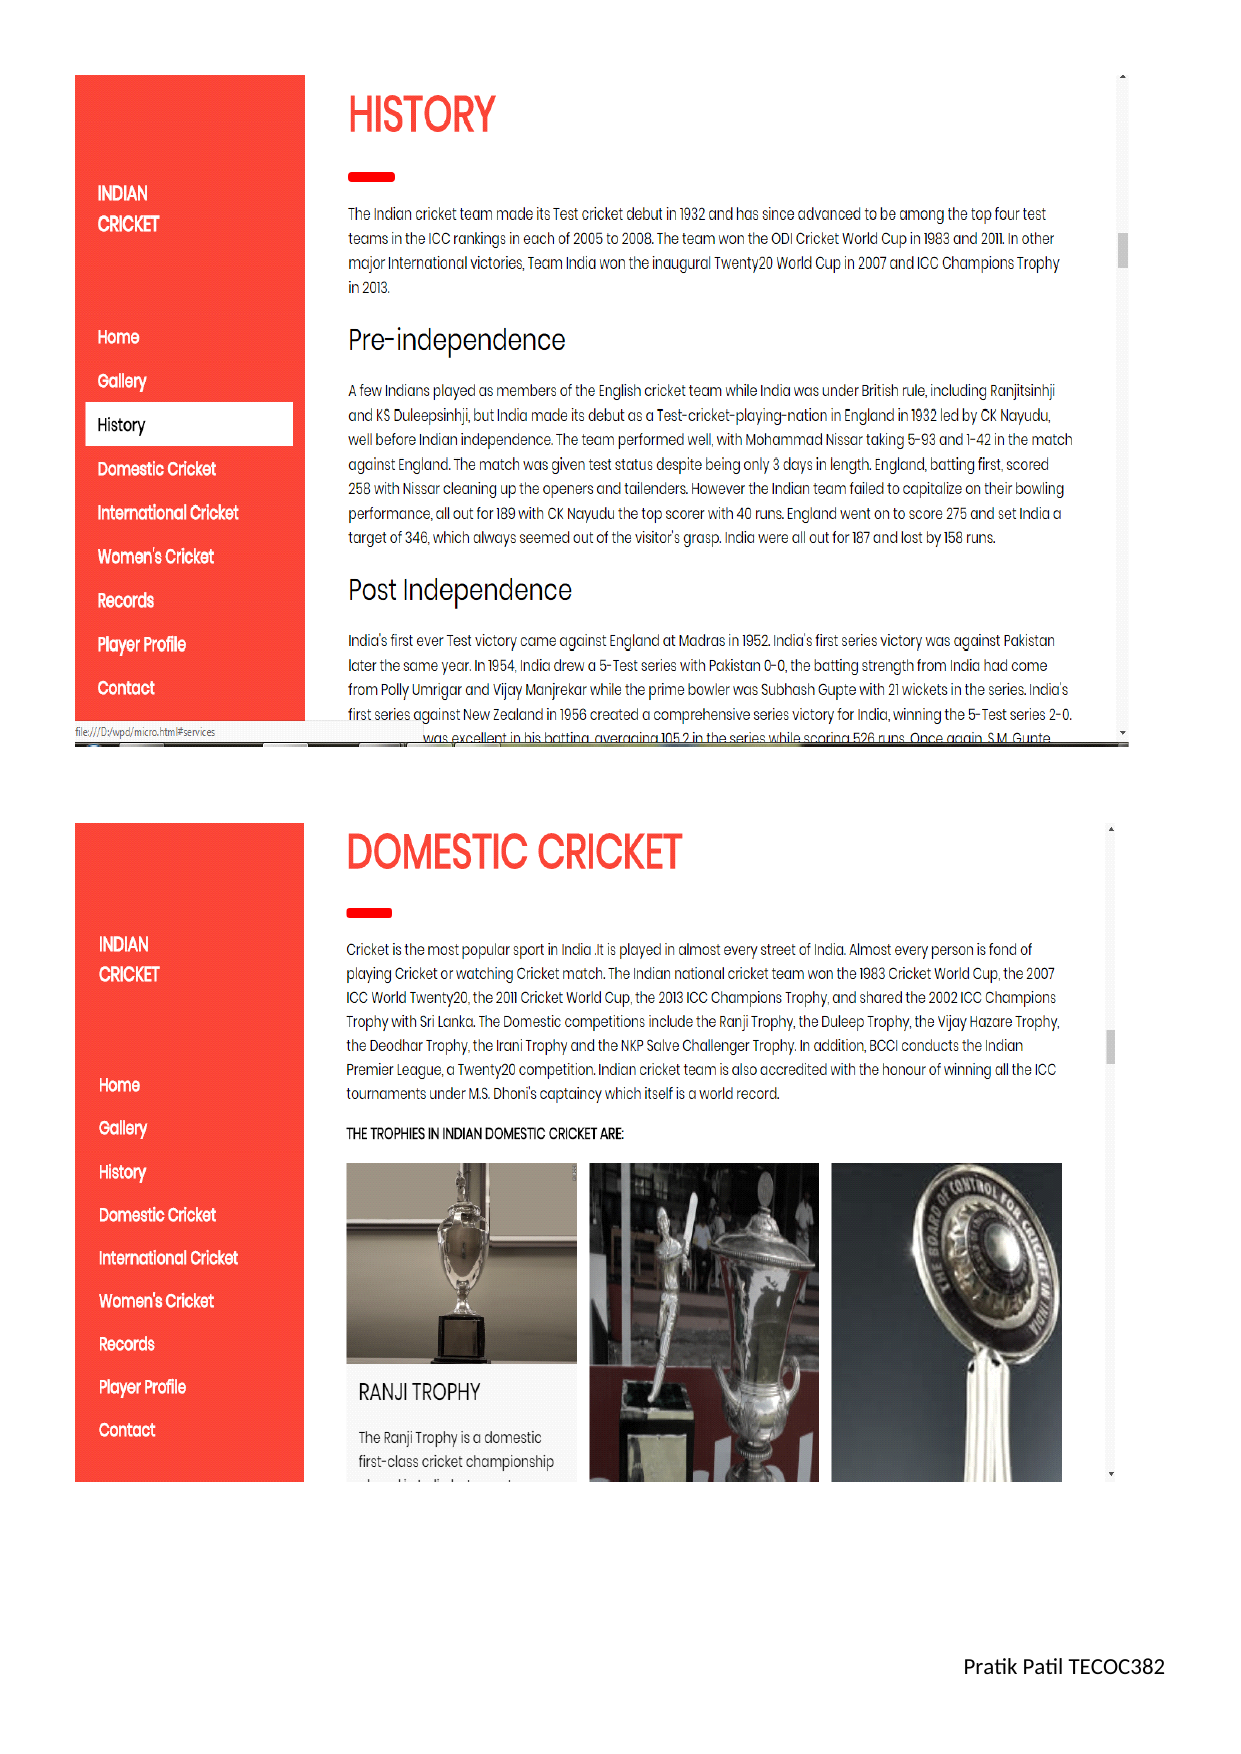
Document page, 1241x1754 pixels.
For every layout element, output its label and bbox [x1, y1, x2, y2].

picture [75, 823, 1115, 1482]
picture [75, 75, 1129, 747]
